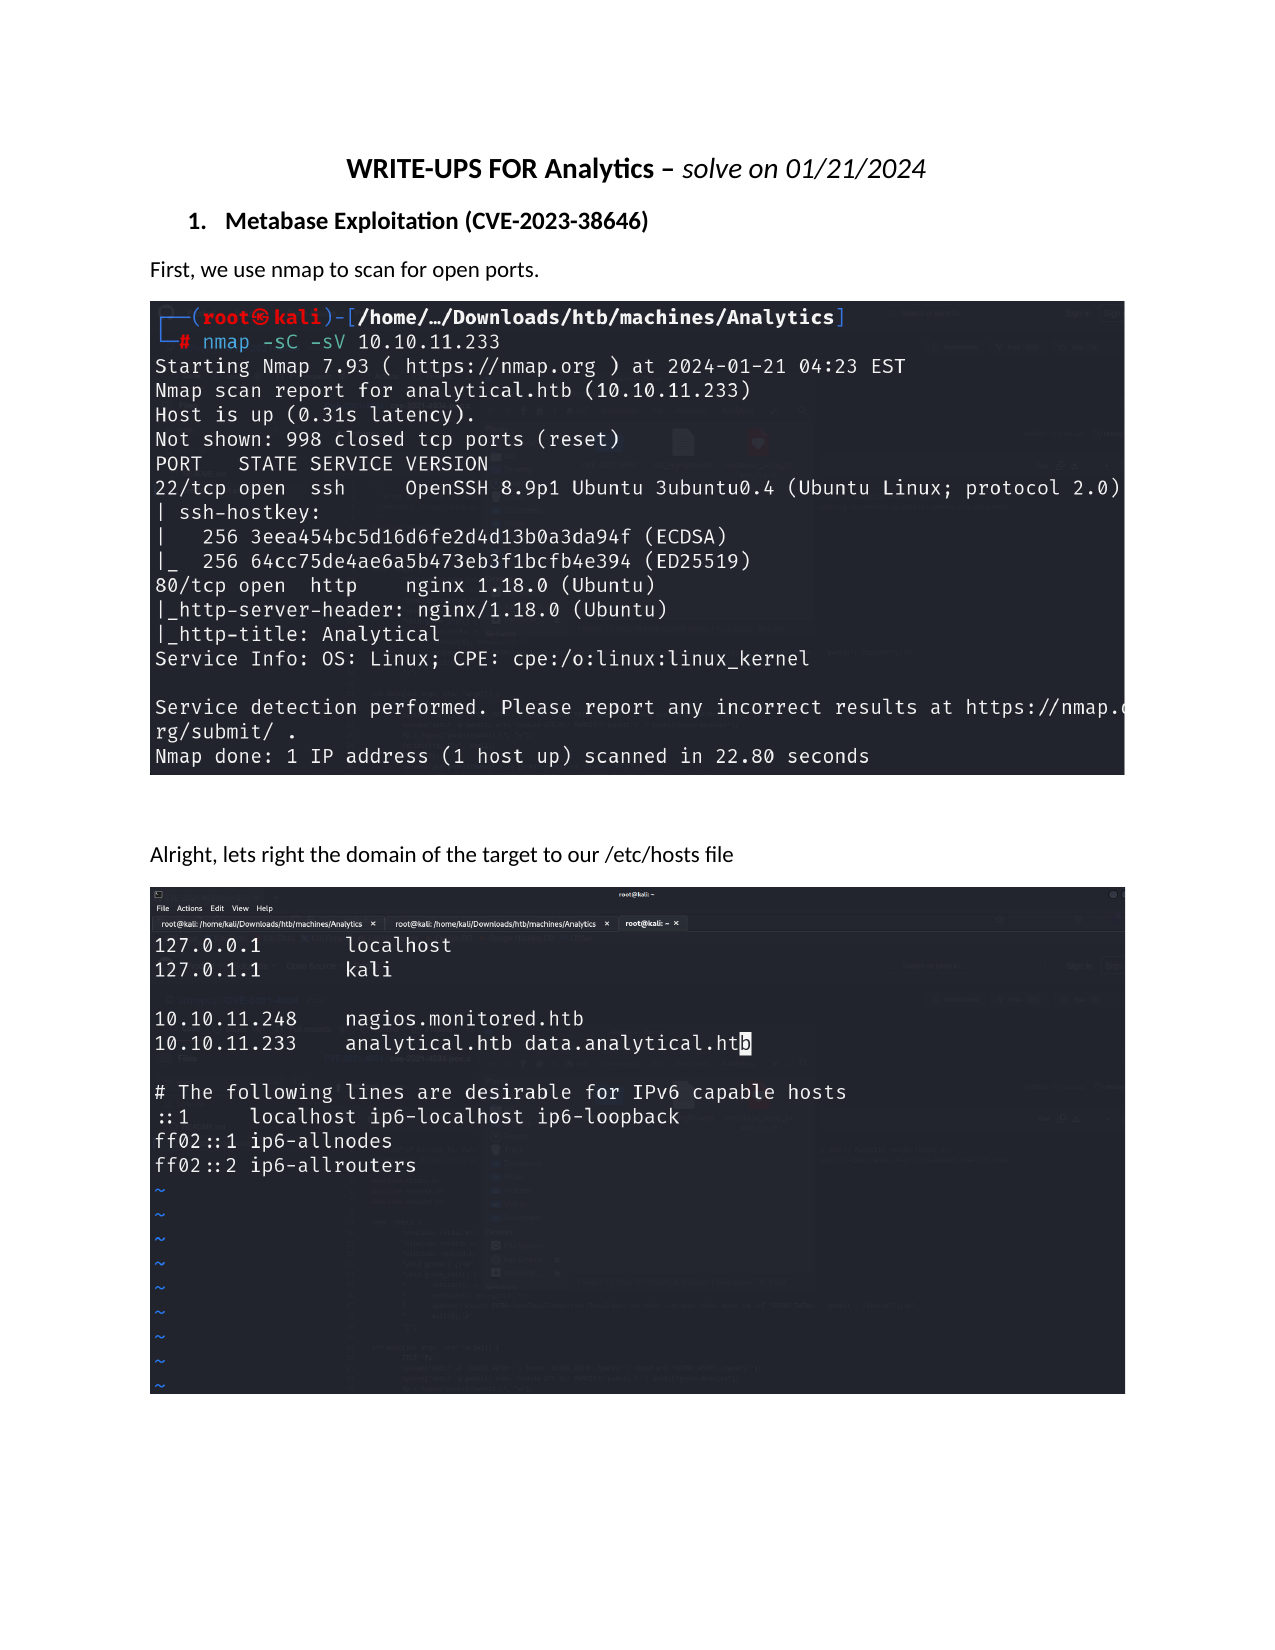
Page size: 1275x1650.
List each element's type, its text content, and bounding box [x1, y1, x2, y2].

text Alright, lets right the domain of the target to our /etc/hosts file [150, 841, 1125, 868]
text WRITE-UPS FOR Analytics – solve on 01/21/2024 [150, 150, 1125, 186]
picture [150, 301, 1125, 775]
text First, we use nmap to scan for open ports. [150, 255, 1125, 283]
list Metabase Exploitation (CVE-2023-38646) [187, 205, 1125, 236]
picture [150, 887, 1125, 1394]
